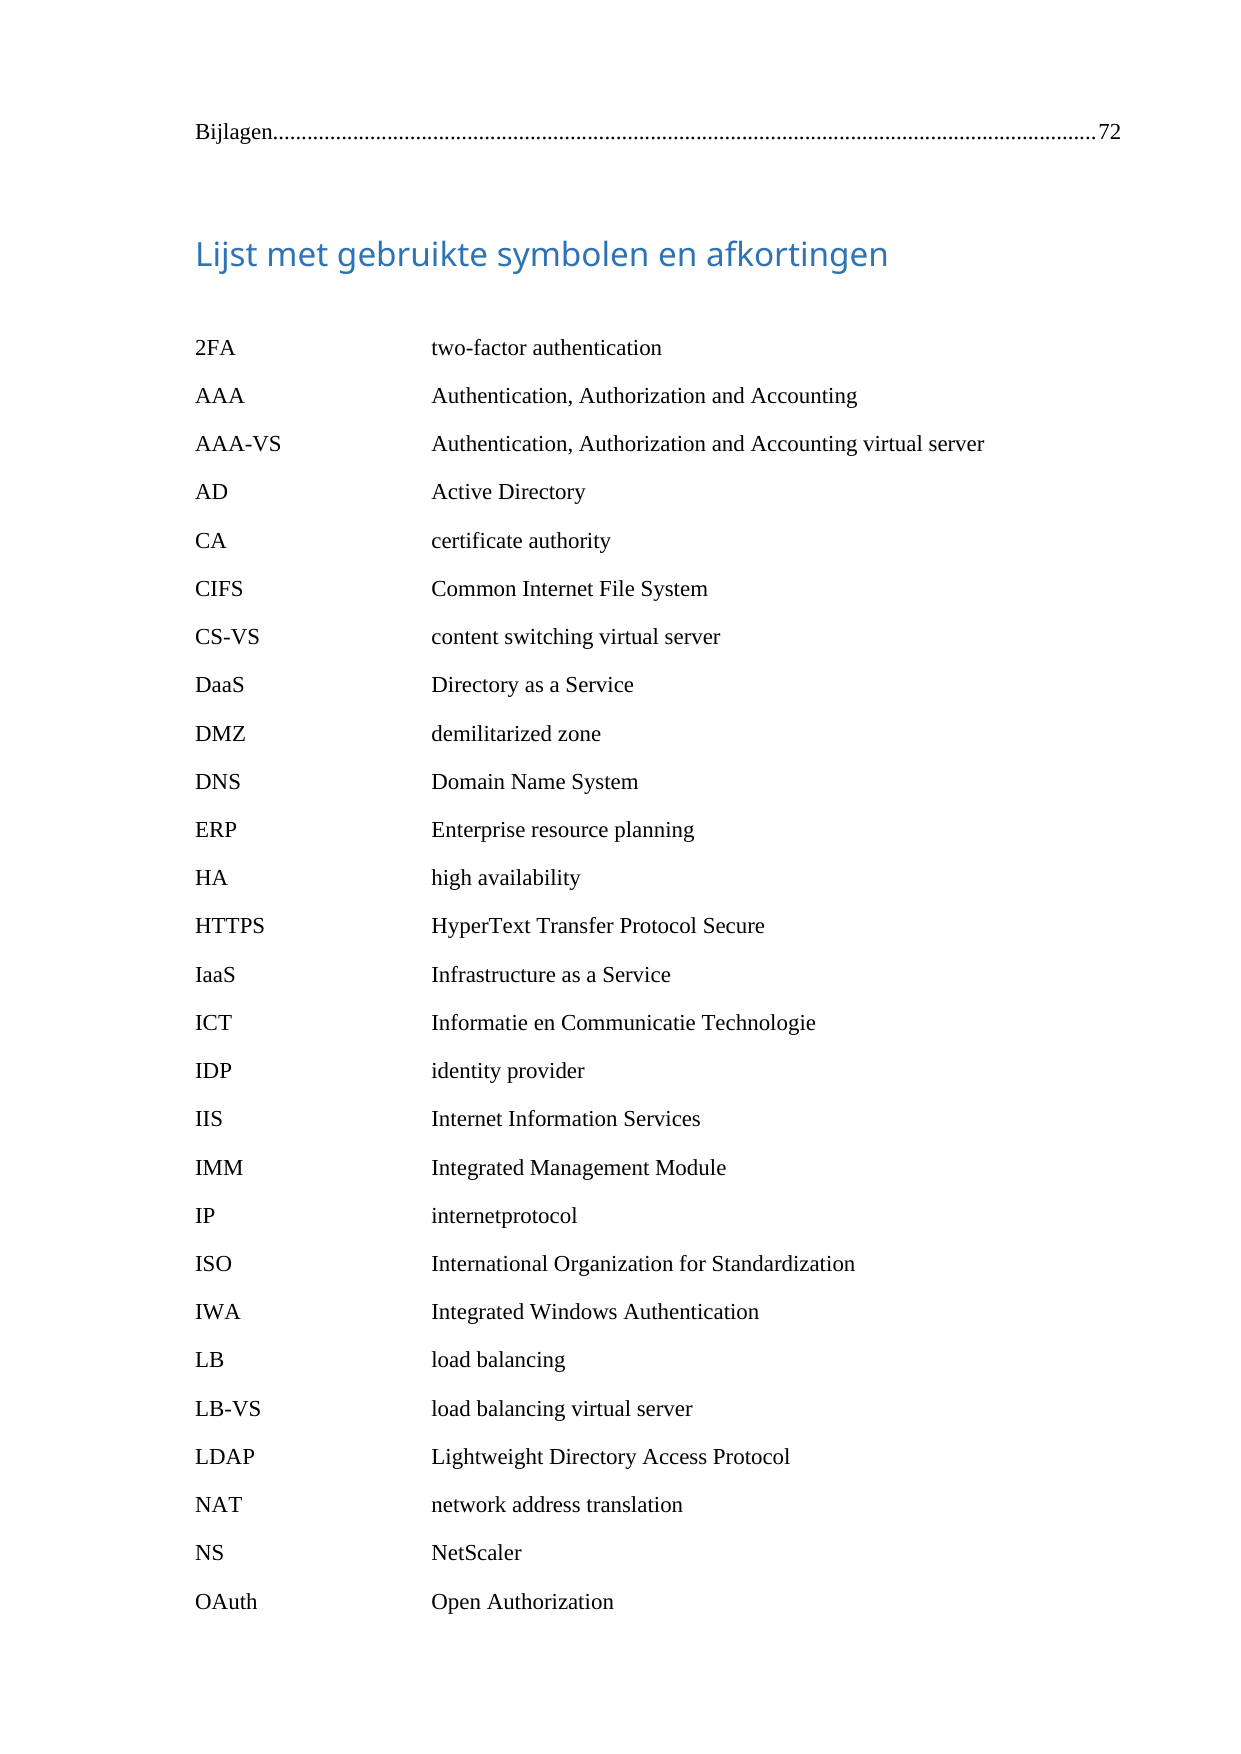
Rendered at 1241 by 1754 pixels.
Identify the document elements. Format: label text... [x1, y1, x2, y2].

text IMM Integrated Management Module [195, 1154, 1122, 1180]
text OAuth Open Authorization [195, 1588, 1122, 1614]
text NAT network address translation [195, 1491, 1122, 1518]
text CS-VS content switching virtual server [195, 623, 1122, 649]
subtitle Lijst met gebruikte symbolen en afkortingen [195, 231, 1122, 276]
text HA high availability [195, 864, 1122, 891]
text AAA Authentication, Authorization and Accounting [195, 382, 1122, 408]
text 2FA two-factor authentication [195, 334, 1122, 360]
text ERP Enterprise resource planning [195, 816, 1122, 842]
text AAA-VS Authentication, Authorization and Accounting virtual server [195, 430, 1122, 457]
text IWA Integrated Windows Authentication [195, 1298, 1122, 1325]
text DaaS Directory as a Service [195, 671, 1122, 698]
text IIS Internet Information Services [195, 1105, 1122, 1132]
text AD Active Directory [195, 478, 1122, 505]
text CIFS Common Internet File System [195, 575, 1122, 601]
text HTTPS HyperText Transfer Protocol Secure [195, 912, 1122, 939]
text Bijlagen 72 [195, 118, 1122, 144]
text LDAP Lightweight Directory Access Protocol [195, 1443, 1122, 1469]
text IP internetprotocol [195, 1202, 1122, 1228]
text LB load balancing [195, 1347, 1122, 1373]
text LB-VS load balancing virtual server [195, 1395, 1122, 1421]
text CA certificate authority [195, 527, 1122, 553]
text IDP identity provider [195, 1057, 1122, 1083]
text DMZ demilitarized zone [195, 719, 1122, 746]
text DNS Domain Name System [195, 768, 1122, 794]
text NS NetScaler [195, 1539, 1122, 1566]
text IaaS Infrastructure as a Service [195, 961, 1122, 987]
text ISO International Organization for Standardization [195, 1250, 1122, 1276]
text ICT Informatie en Communicatie Technologie [195, 1009, 1122, 1035]
